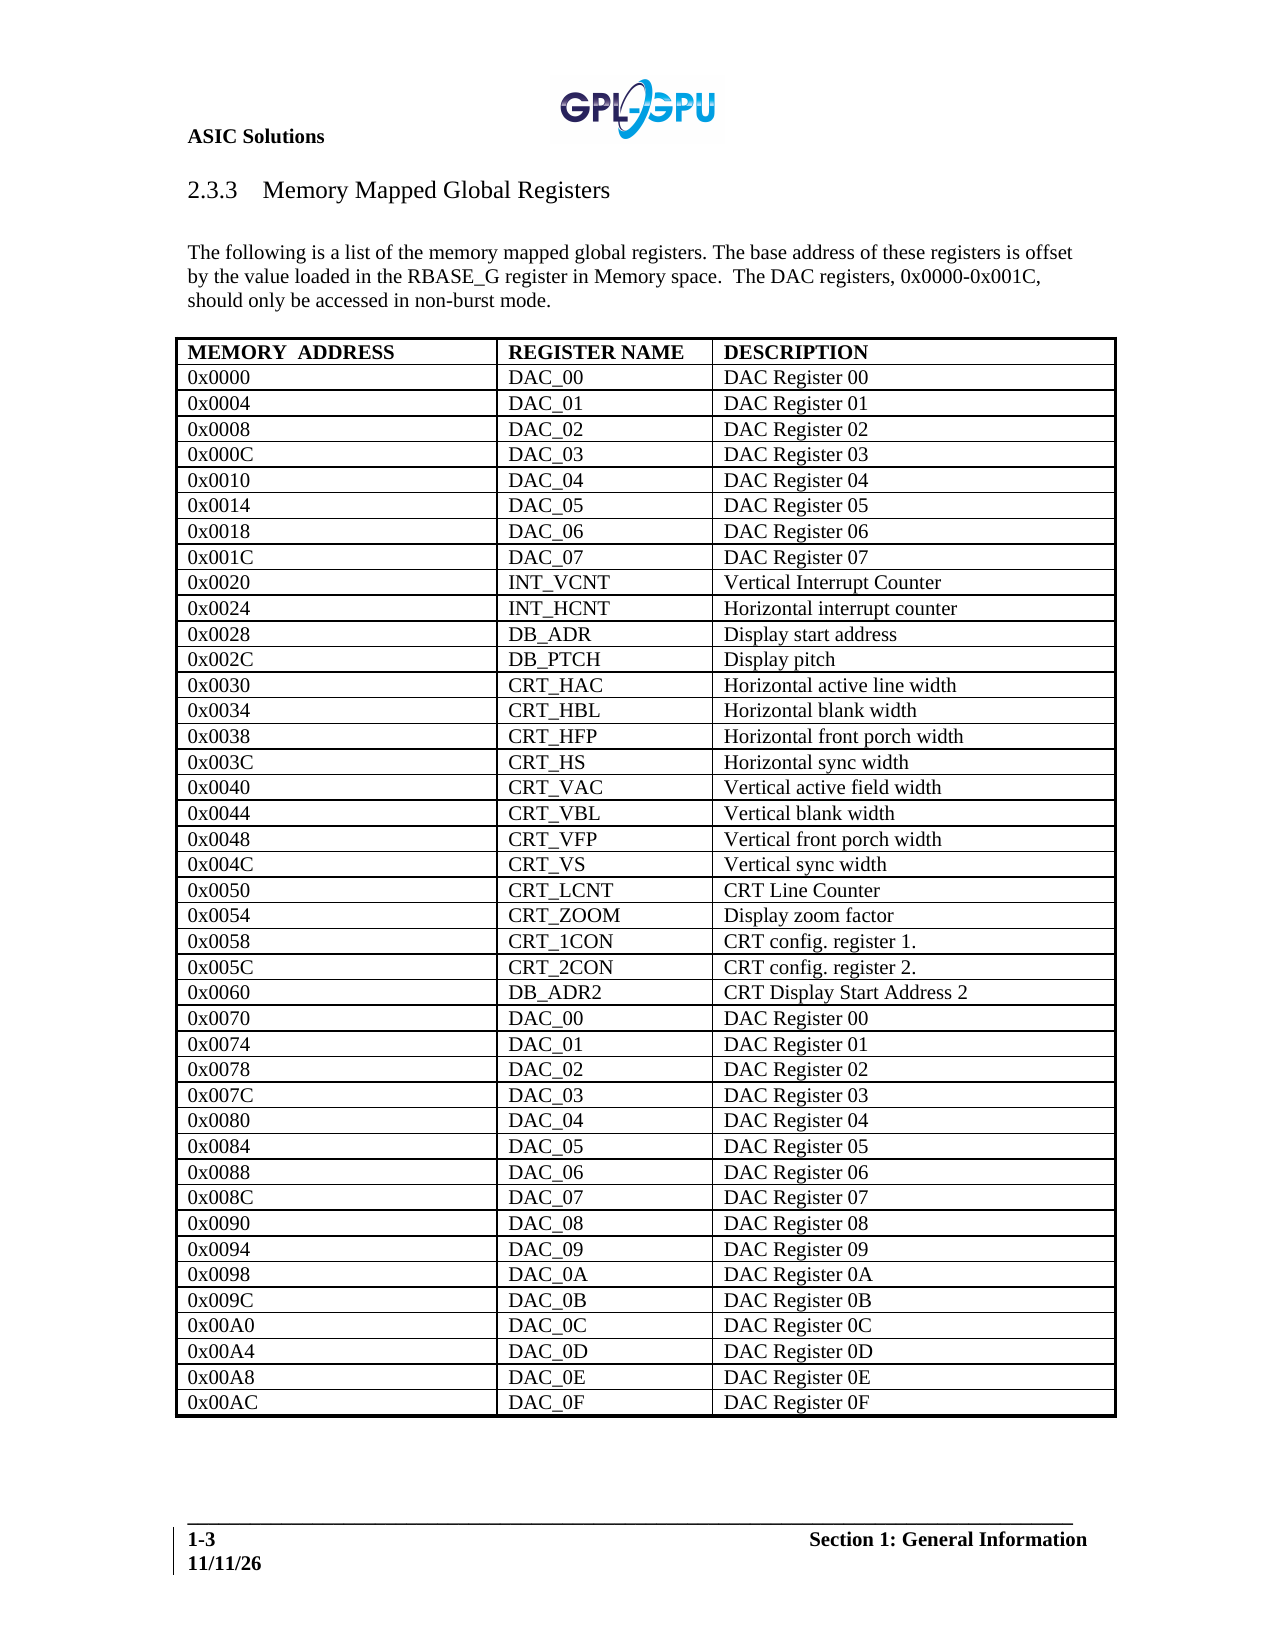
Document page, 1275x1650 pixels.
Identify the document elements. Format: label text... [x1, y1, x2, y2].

table_cell DAC Register 00 [713, 1006, 1114, 1030]
table_cell DAC_02 [498, 1057, 712, 1081]
table_cell Vertical front porch width [713, 827, 1114, 851]
table_cell DAC_02 [498, 417, 712, 441]
table_cell 0x0038 [178, 724, 496, 748]
table_cell DAC Register 0B [713, 1288, 1114, 1312]
table_cell 0x0034 [178, 698, 496, 722]
table_cell 0x0060 [178, 980, 496, 1004]
table_cell DAC_01 [498, 1032, 712, 1056]
table_cell CRT_VFP [498, 827, 712, 851]
table_cell DAC_04 [498, 1108, 712, 1132]
table_cell DAC Register 02 [713, 417, 1114, 441]
table_cell 0x001C [178, 545, 496, 569]
table_cell DAC Register 00 [713, 365, 1114, 389]
table_cell CRT config. register 1. [713, 929, 1114, 953]
table_header REGISTER NAME [498, 340, 712, 364]
table_cell CRT_LCNT [498, 878, 712, 902]
table_cell 0x0084 [178, 1134, 496, 1158]
table_cell 0x003C [178, 750, 496, 774]
table_cell CRT_VBL [498, 801, 712, 825]
table_cell 0x007C [178, 1083, 496, 1107]
table_cell 0x0078 [178, 1057, 496, 1081]
table_cell 0x0054 [178, 903, 496, 927]
table_cell DAC Register 04 [713, 1108, 1114, 1132]
table_cell 0x0094 [178, 1237, 496, 1261]
table_cell 0x0028 [178, 622, 496, 646]
table_cell DAC Register 01 [713, 391, 1114, 415]
table_cell Horizontal front porch width [713, 724, 1114, 748]
table_cell DAC Register 09 [713, 1237, 1114, 1261]
table_cell DAC_05 [498, 493, 712, 517]
table_cell Vertical Interrupt Counter [713, 570, 1114, 594]
table_cell DAC_0A [498, 1262, 712, 1286]
table_cell CRT_VAC [498, 775, 712, 799]
table_cell DAC Register 07 [713, 545, 1114, 569]
table_cell Vertical blank width [713, 801, 1114, 825]
text The following is a list of the memory mapped global registers. The base address of these registers is offset by the value loaded in the RBASE_G register in Memory space. The DAC registers, 0x0000-0x001C, should only be accessed in non-burst mode. [187, 240, 1087, 312]
table_cell CRT Display Start Address 2 [713, 980, 1114, 1004]
table_cell DAC_00 [498, 1006, 712, 1030]
table_cell DB_ADR [498, 622, 712, 646]
table_cell DAC_08 [498, 1211, 712, 1235]
table_cell Display pitch [713, 647, 1114, 671]
table_cell 0x0010 [178, 468, 496, 492]
table_cell DAC_03 [498, 442, 712, 466]
picture [550, 75, 725, 144]
table_cell DAC_0C [498, 1313, 712, 1337]
table_cell CRT_HS [498, 750, 712, 774]
table_cell DAC_04 [498, 468, 712, 492]
table_header MEMORY ADDRESS [178, 340, 496, 364]
table_cell DAC_0F [498, 1390, 712, 1414]
table_cell 0x0048 [178, 827, 496, 851]
table_cell 0x0008 [178, 417, 496, 441]
table_cell 0x0044 [178, 801, 496, 825]
table_cell CRT_HBL [498, 698, 712, 722]
table_cell DAC_06 [498, 519, 712, 543]
table_cell DB_PTCH [498, 647, 712, 671]
table_cell DAC Register 0C [713, 1313, 1114, 1337]
table_cell 0x0070 [178, 1006, 496, 1030]
table_cell DB_ADR2 [498, 980, 712, 1004]
table_cell CRT_2CON [498, 955, 712, 979]
table_cell 0x0090 [178, 1211, 496, 1235]
table_cell CRT Line Counter [713, 878, 1114, 902]
table_cell 0x0088 [178, 1160, 496, 1184]
table_cell DAC Register 03 [713, 1083, 1114, 1107]
table_cell DAC Register 01 [713, 1032, 1114, 1056]
table_cell CRT_1CON [498, 929, 712, 953]
table_cell DAC_0D [498, 1339, 712, 1363]
table_cell DAC Register 0F [713, 1390, 1114, 1414]
table_cell DAC Register 06 [713, 519, 1114, 543]
table_cell DAC_01 [498, 391, 712, 415]
table_cell Display zoom factor [713, 903, 1114, 927]
table_cell DAC_0B [498, 1288, 712, 1312]
table_cell CRT config. register 2. [713, 955, 1114, 979]
table_cell DAC_00 [498, 365, 712, 389]
table_cell Vertical sync width [713, 852, 1114, 876]
subtitle 2.3.3 Memory Mapped Global Registers [187, 175, 1087, 204]
table_cell Horizontal active line width [713, 673, 1114, 697]
table_cell 0x002C [178, 647, 496, 671]
table_cell DAC Register 0A [713, 1262, 1114, 1286]
table_cell 0x00A4 [178, 1339, 496, 1363]
table_cell 0x0080 [178, 1108, 496, 1132]
table_cell DAC_07 [498, 1185, 712, 1209]
table_cell CRT_ZOOM [498, 903, 712, 927]
table_cell 0x0014 [178, 493, 496, 517]
table_cell DAC Register 0D [713, 1339, 1114, 1363]
table_cell 0x004C [178, 852, 496, 876]
table_cell DAC Register 03 [713, 442, 1114, 466]
table_cell DAC Register 04 [713, 468, 1114, 492]
table_cell CRT_HAC [498, 673, 712, 697]
table_header DESCRIPTION [713, 340, 1114, 364]
table_cell 0x0098 [178, 1262, 496, 1286]
table_cell CRT_HFP [498, 724, 712, 748]
table_cell 0x0000 [178, 365, 496, 389]
table_cell DAC_0E [498, 1365, 712, 1389]
table_cell 0x0018 [178, 519, 496, 543]
table_cell DAC_03 [498, 1083, 712, 1107]
table_cell DAC Register 02 [713, 1057, 1114, 1081]
table_cell 0x0020 [178, 570, 496, 594]
table_cell 0x009C [178, 1288, 496, 1312]
table_cell Display start address [713, 622, 1114, 646]
table_cell 0x0058 [178, 929, 496, 953]
table_cell 0x0040 [178, 775, 496, 799]
table_cell DAC Register 08 [713, 1211, 1114, 1235]
table_cell Vertical active field width [713, 775, 1114, 799]
table_cell Horizontal blank width [713, 698, 1114, 722]
table_cell DAC Register 07 [713, 1185, 1114, 1209]
table_cell Horizontal interrupt counter [713, 596, 1114, 620]
table_cell DAC Register 05 [713, 1134, 1114, 1158]
table_cell INT_VCNT [498, 570, 712, 594]
table_cell DAC Register 0E [713, 1365, 1114, 1389]
table_cell DAC_07 [498, 545, 712, 569]
table_cell DAC Register 05 [713, 493, 1114, 517]
table_cell 0x0050 [178, 878, 496, 902]
table_cell 0x00A8 [178, 1365, 496, 1389]
table_cell DAC_06 [498, 1160, 712, 1184]
table_cell 0x0004 [178, 391, 496, 415]
table_cell 0x0024 [178, 596, 496, 620]
table_cell CRT_VS [498, 852, 712, 876]
table_cell 0x00AC [178, 1390, 496, 1414]
table_cell DAC_09 [498, 1237, 712, 1261]
table_cell 0x008C [178, 1185, 496, 1209]
table_cell INT_HCNT [498, 596, 712, 620]
table_cell 0x0030 [178, 673, 496, 697]
table_cell 0x000C [178, 442, 496, 466]
table_cell 0x005C [178, 955, 496, 979]
table_cell DAC Register 06 [713, 1160, 1114, 1184]
table_cell DAC_05 [498, 1134, 712, 1158]
table_cell 0x00A0 [178, 1313, 496, 1337]
table_cell 0x0074 [178, 1032, 496, 1056]
table_cell Horizontal sync width [713, 750, 1114, 774]
